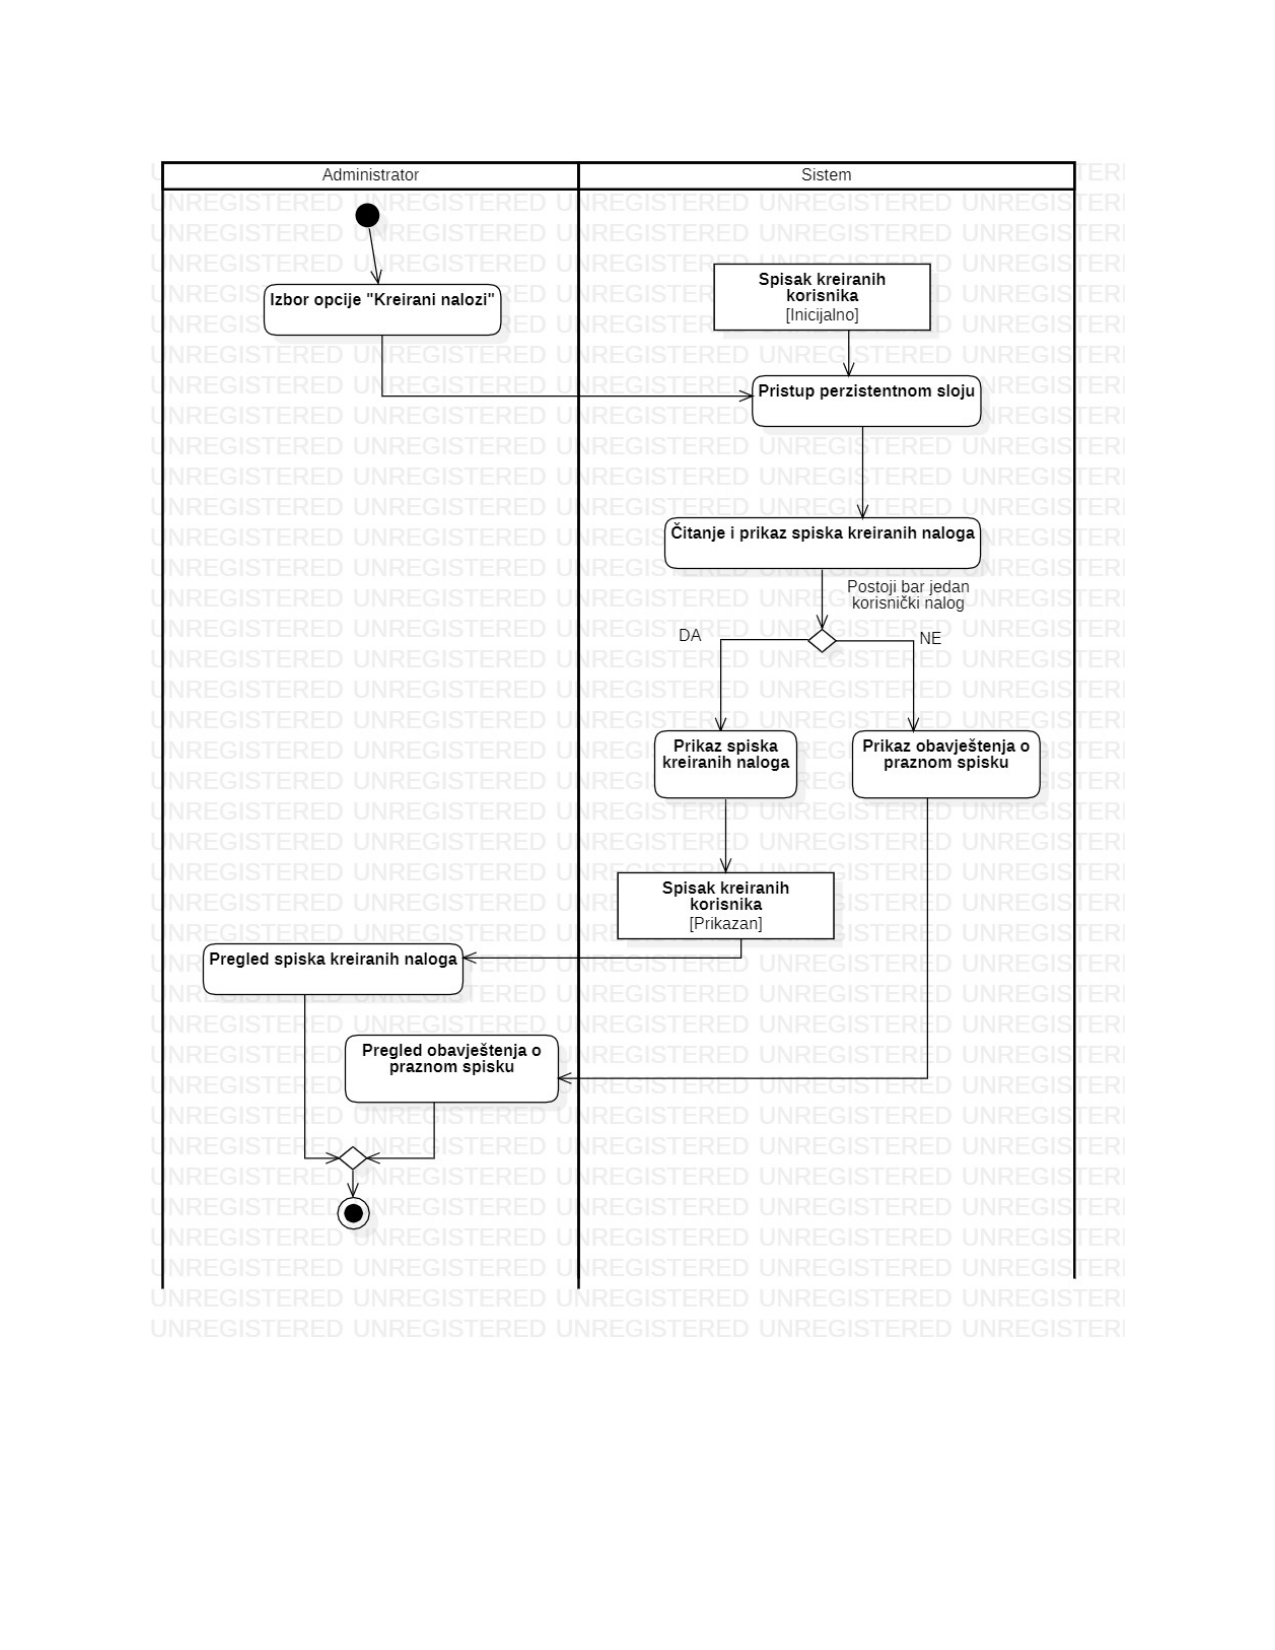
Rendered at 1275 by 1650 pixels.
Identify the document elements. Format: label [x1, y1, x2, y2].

picture [150, 150, 1125, 1339]
